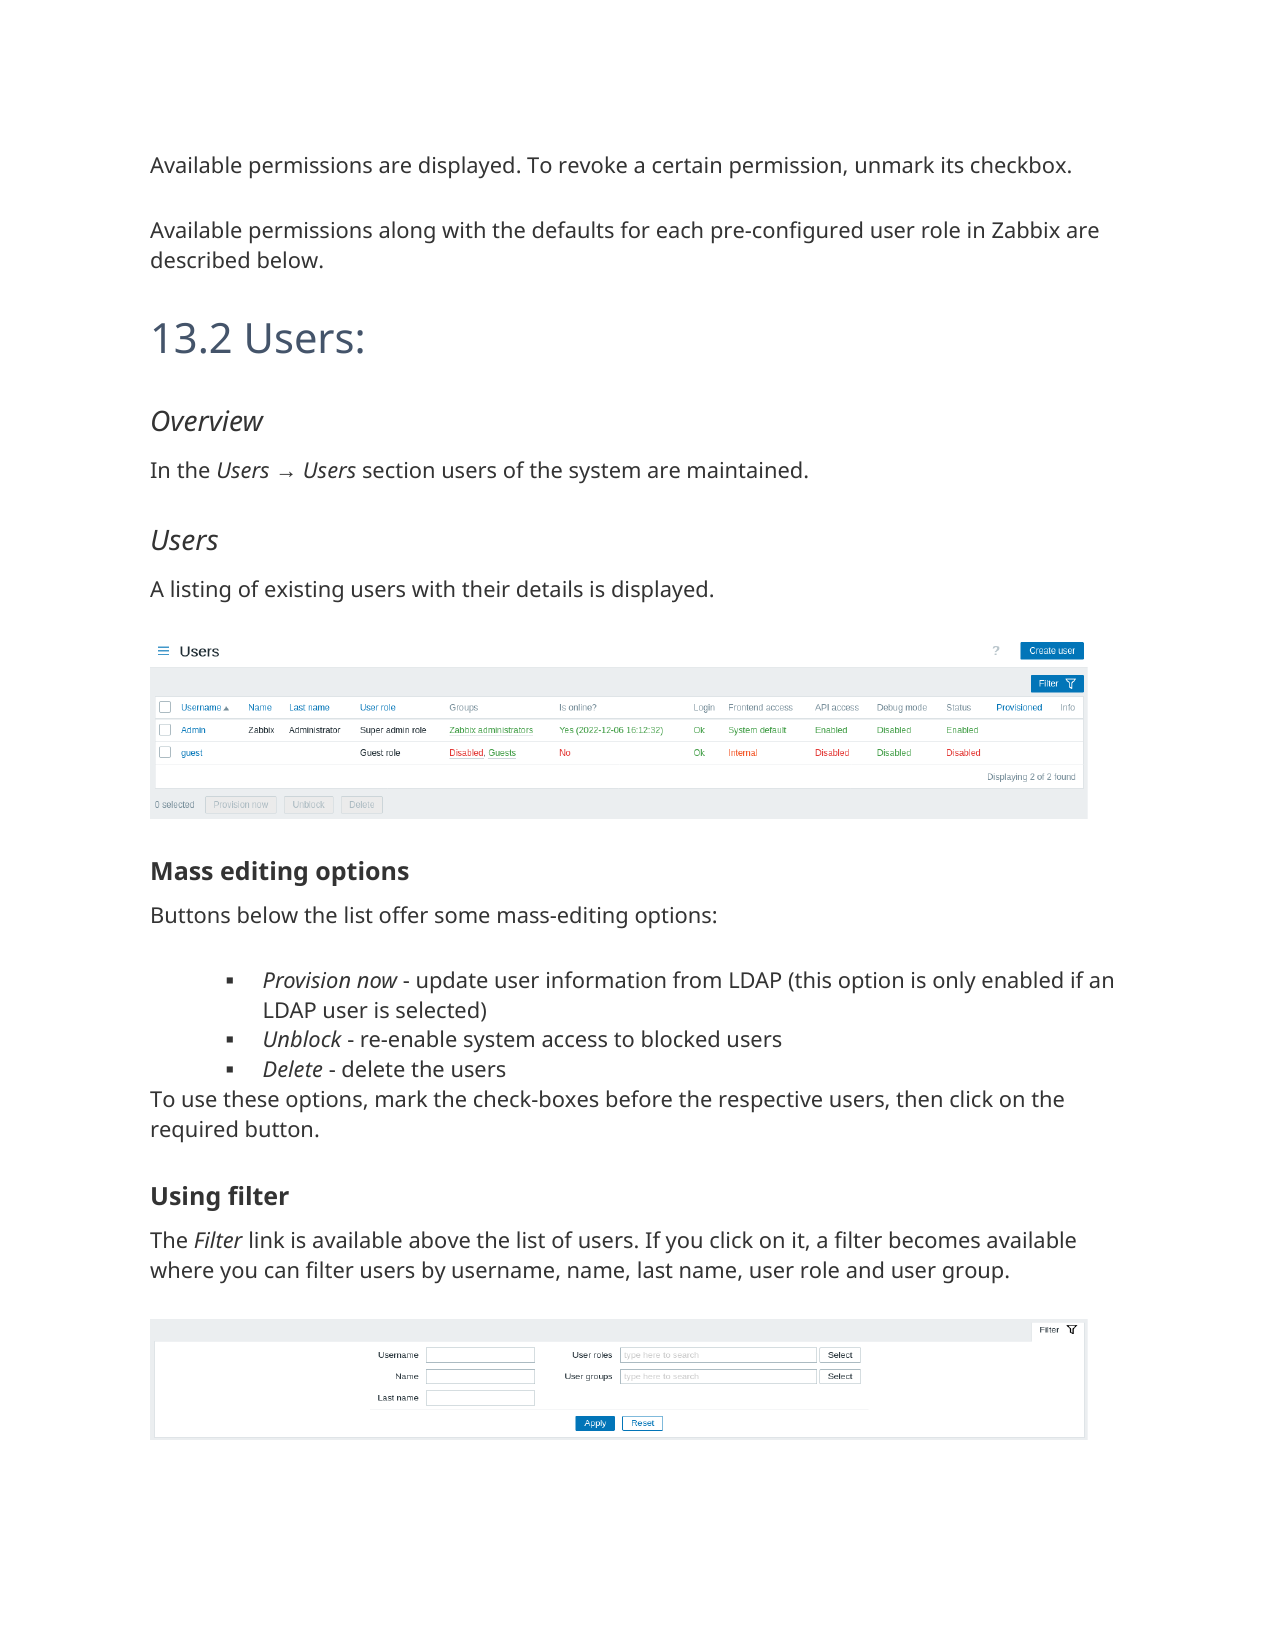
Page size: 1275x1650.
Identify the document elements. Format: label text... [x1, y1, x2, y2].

picture [150, 638, 1088, 819]
picture [150, 1319, 1088, 1440]
list Unblock - re-enable system access to blocked users [225, 1024, 1125, 1054]
text 13.2 Users: [150, 309, 1125, 366]
subtitle Mass editing options [150, 853, 1125, 887]
subtitle Using filter [150, 1178, 1125, 1213]
text In the Users → Users section users of the system are maintained. [150, 455, 1125, 485]
text Available permissions along with the defaults for each pre-configured user role in Zabbix are described below. [150, 215, 1125, 274]
list Delete - delete the users [225, 1054, 1125, 1084]
text A listing of existing users with their details is displayed. [150, 574, 1125, 603]
text Available permissions are displayed. To revoke a certain permission, unmark its checkbox. [150, 150, 1125, 180]
text The Filter link is available above the list of users. If you click on it, a filter becomes available where you can filter users by username, name, last name, user role and user group. [150, 1225, 1125, 1285]
list Provision now - update user information from LDAP (this option is only enabled if an LDAP user is selected) [225, 965, 1125, 1024]
text To use these options, mark the check-boxes before the respective users, then click on the required button. [150, 1084, 1125, 1143]
subtitle Users [150, 520, 1125, 558]
subtitle Overview [150, 401, 1125, 439]
text Buttons below the list offer some mass-editing options: [150, 900, 1125, 930]
